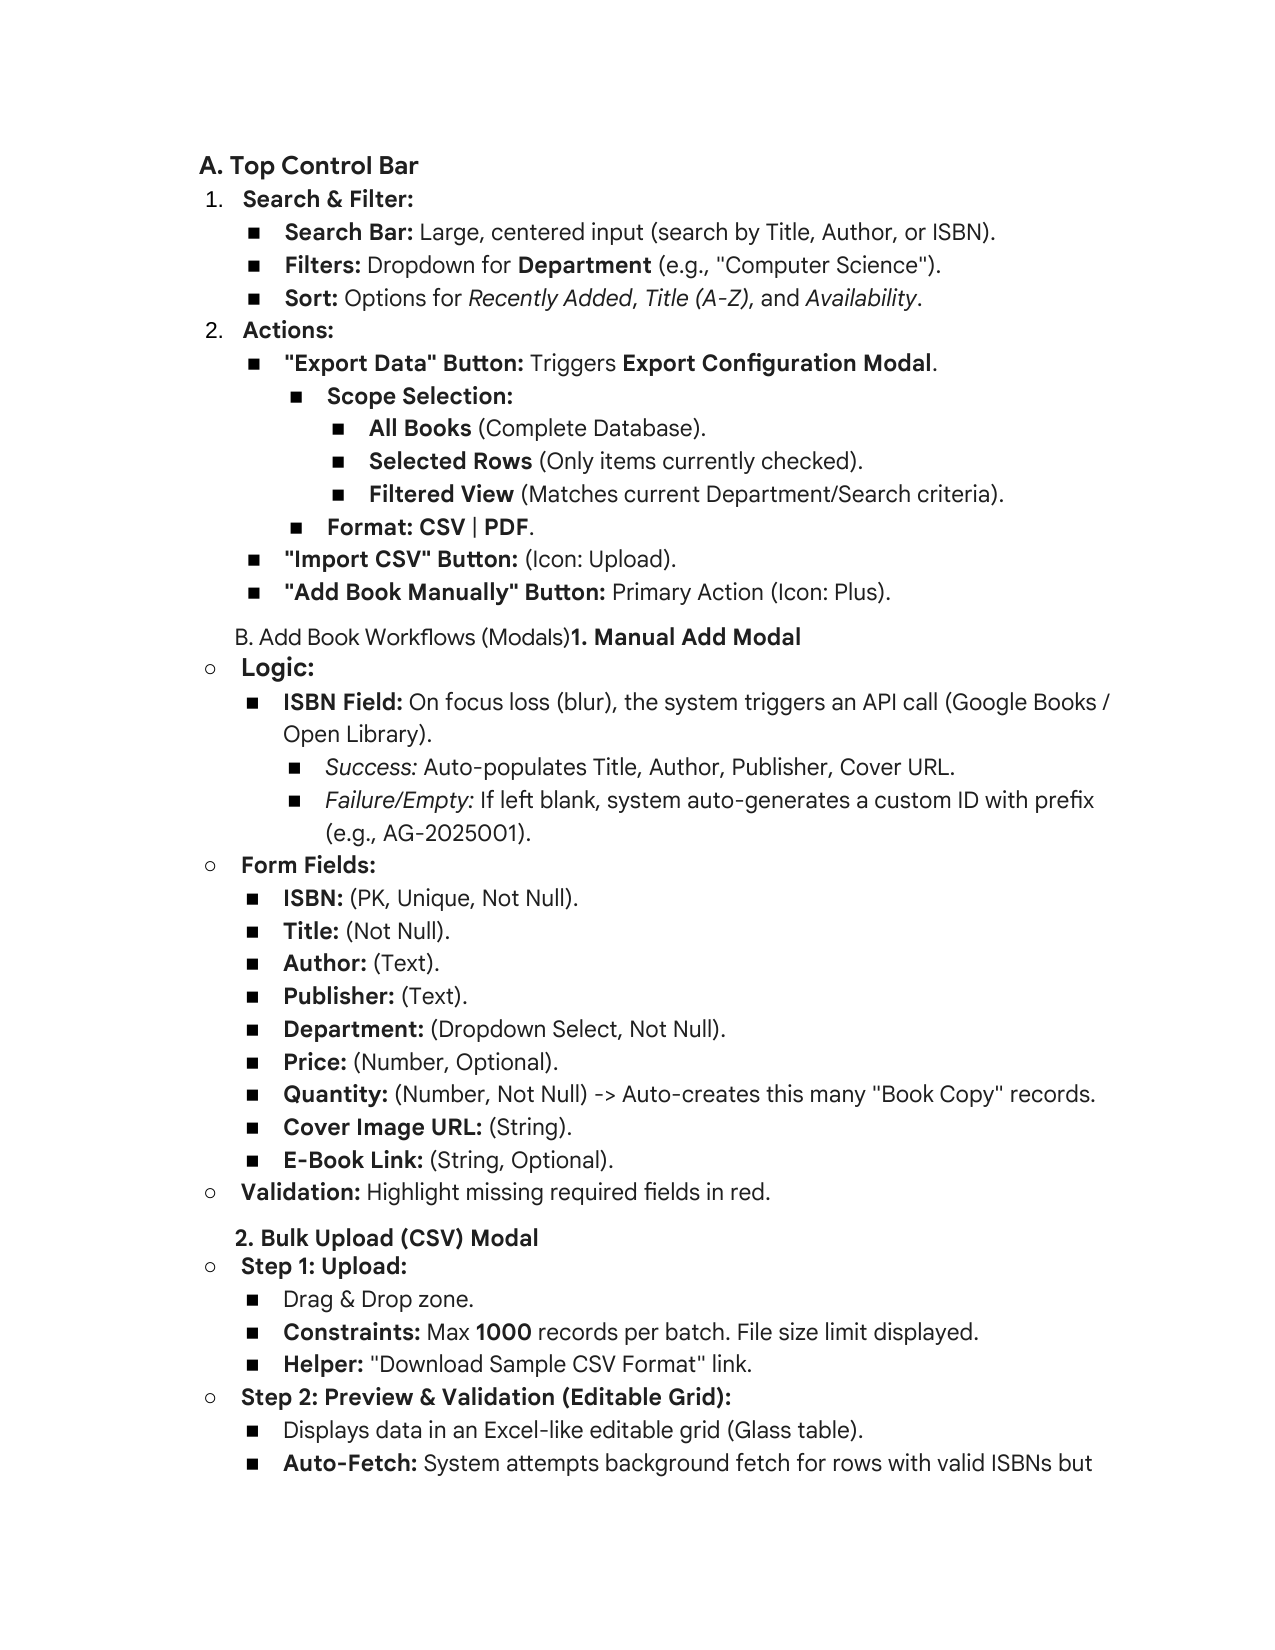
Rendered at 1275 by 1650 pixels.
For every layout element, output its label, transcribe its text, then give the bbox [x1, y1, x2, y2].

list E-Book Link: (String, Optional). [245, 1146, 1125, 1174]
list Publisher: (Text). [245, 982, 1125, 1011]
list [245, 1449, 1125, 1477]
list Step 1: Upload: [203, 1252, 1125, 1281]
list Scope Selection: [289, 382, 1125, 411]
list All Books (Complete Database). [331, 415, 1125, 443]
text B. Add Book Workflows (Modals)1. Manual Add Modal [234, 623, 1125, 652]
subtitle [161, 150, 1125, 181]
list "Export Data" Button: Triggers Export Configuration Modal. [247, 349, 1125, 378]
subtitle Logic: [203, 652, 1125, 683]
list "Import CSV" Button: (Icon: Upload). [247, 546, 1125, 574]
list Author: (Text). [245, 949, 1125, 978]
list Step 2: Preview & Validation (Editable Grid): [203, 1383, 1125, 1412]
list Failure/Empty: If left blank, system auto-generates a custom ID with prefix (e.g., AG-2025001). [287, 786, 1125, 847]
list Sort: Options for Recently Added, Title (A-Z), and Availability. [247, 284, 1125, 313]
list Constraints: Max 1000 records per batch. File size limit displayed. [245, 1318, 1125, 1347]
list Quantity: (Number, Not Null) -> Auto-creates this many "Book Copy" records. [245, 1080, 1125, 1109]
list Department: (Dropdown Select, Not Null). [245, 1015, 1125, 1044]
list Drag & Drop zone. [245, 1285, 1125, 1314]
list Title: (Not Null). [245, 917, 1125, 946]
list Search & Filter: [205, 186, 1125, 214]
list Format: CSV | PDF. [289, 513, 1125, 542]
list Form Fields: [203, 851, 1125, 880]
list Displays data in an Excel-like editable grid (Glass table). [245, 1416, 1125, 1445]
list ISBN Field: On focus loss (blur), the system triggers an API call (Google Books / Open Library). [245, 688, 1125, 749]
list Filtered View (Matches current Department/Search criteria). [331, 480, 1125, 509]
list Helper: "Download Sample CSV Format" link. [245, 1351, 1125, 1379]
list Selected Rows (Only items currently checked). [331, 447, 1125, 476]
list Success: Auto-populates Title, Author, Publisher, Cover URL. [287, 753, 1125, 782]
list Search Bar: Large, centered input (search by Title, Author, or ISBN). [247, 218, 1125, 247]
list Actions: [205, 317, 1125, 345]
list Filters: Dropdown for Department (e.g., "Computer Science"). [247, 251, 1125, 280]
text 2. Bulk Upload (CSV) Modal [234, 1224, 1125, 1252]
list ISBN: (PK, Unique, Not Null). [245, 884, 1125, 913]
list Validation: Highlight missing required fields in red. [203, 1178, 1125, 1207]
list Cover Image URL: (String). [245, 1113, 1125, 1142]
list Price: (Number, Optional). [245, 1048, 1125, 1076]
list "Add Book Manually" Button: Primary Action (Icon: Plus). [247, 578, 1125, 607]
